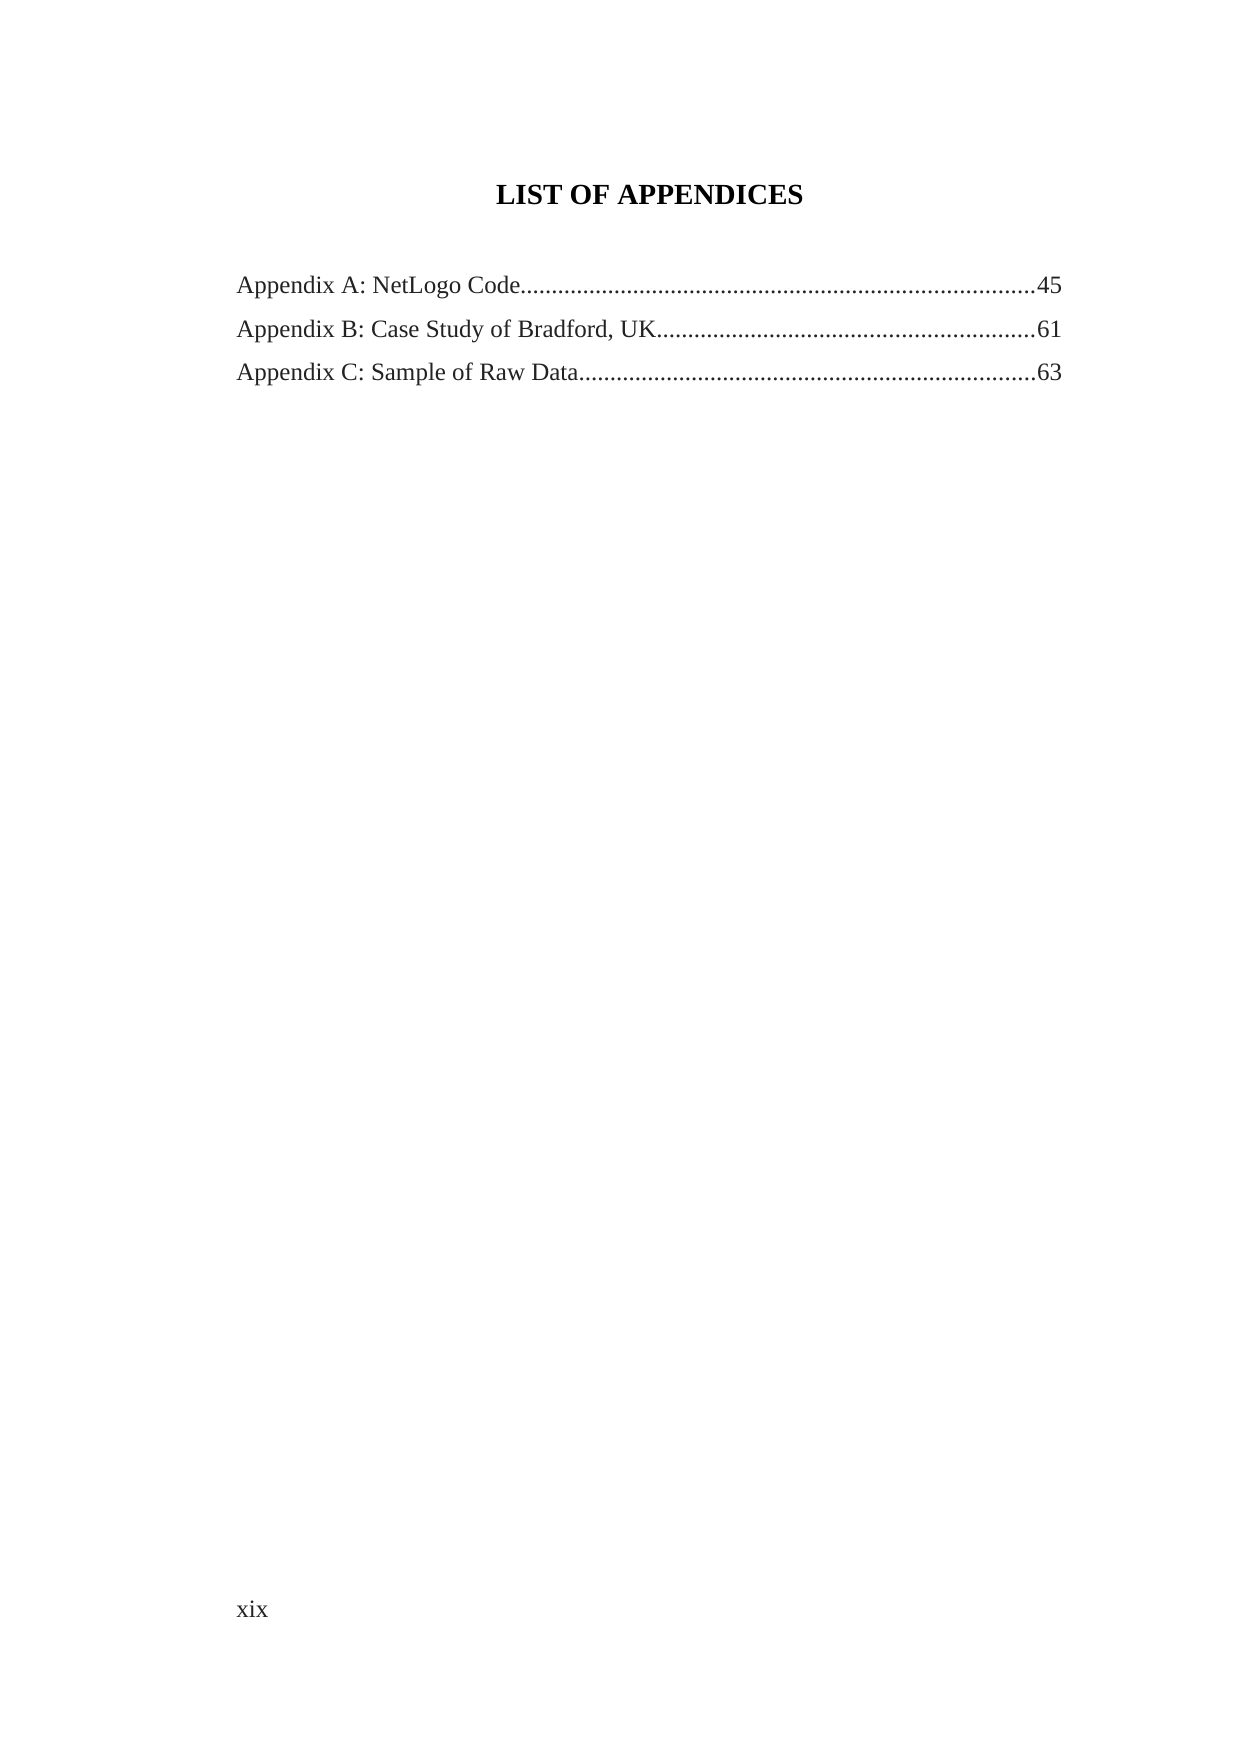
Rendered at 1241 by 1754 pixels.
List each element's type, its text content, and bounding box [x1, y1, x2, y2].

text Appendix C: Sample of Raw Data 63 [236, 357, 1063, 386]
subtitle LIST OF APPENDICES [236, 177, 1063, 211]
text Appendix B: Case Study of Bradford, UK 61 [236, 314, 1063, 342]
text Appendix A: NetLogo Code 45 [236, 271, 1063, 299]
